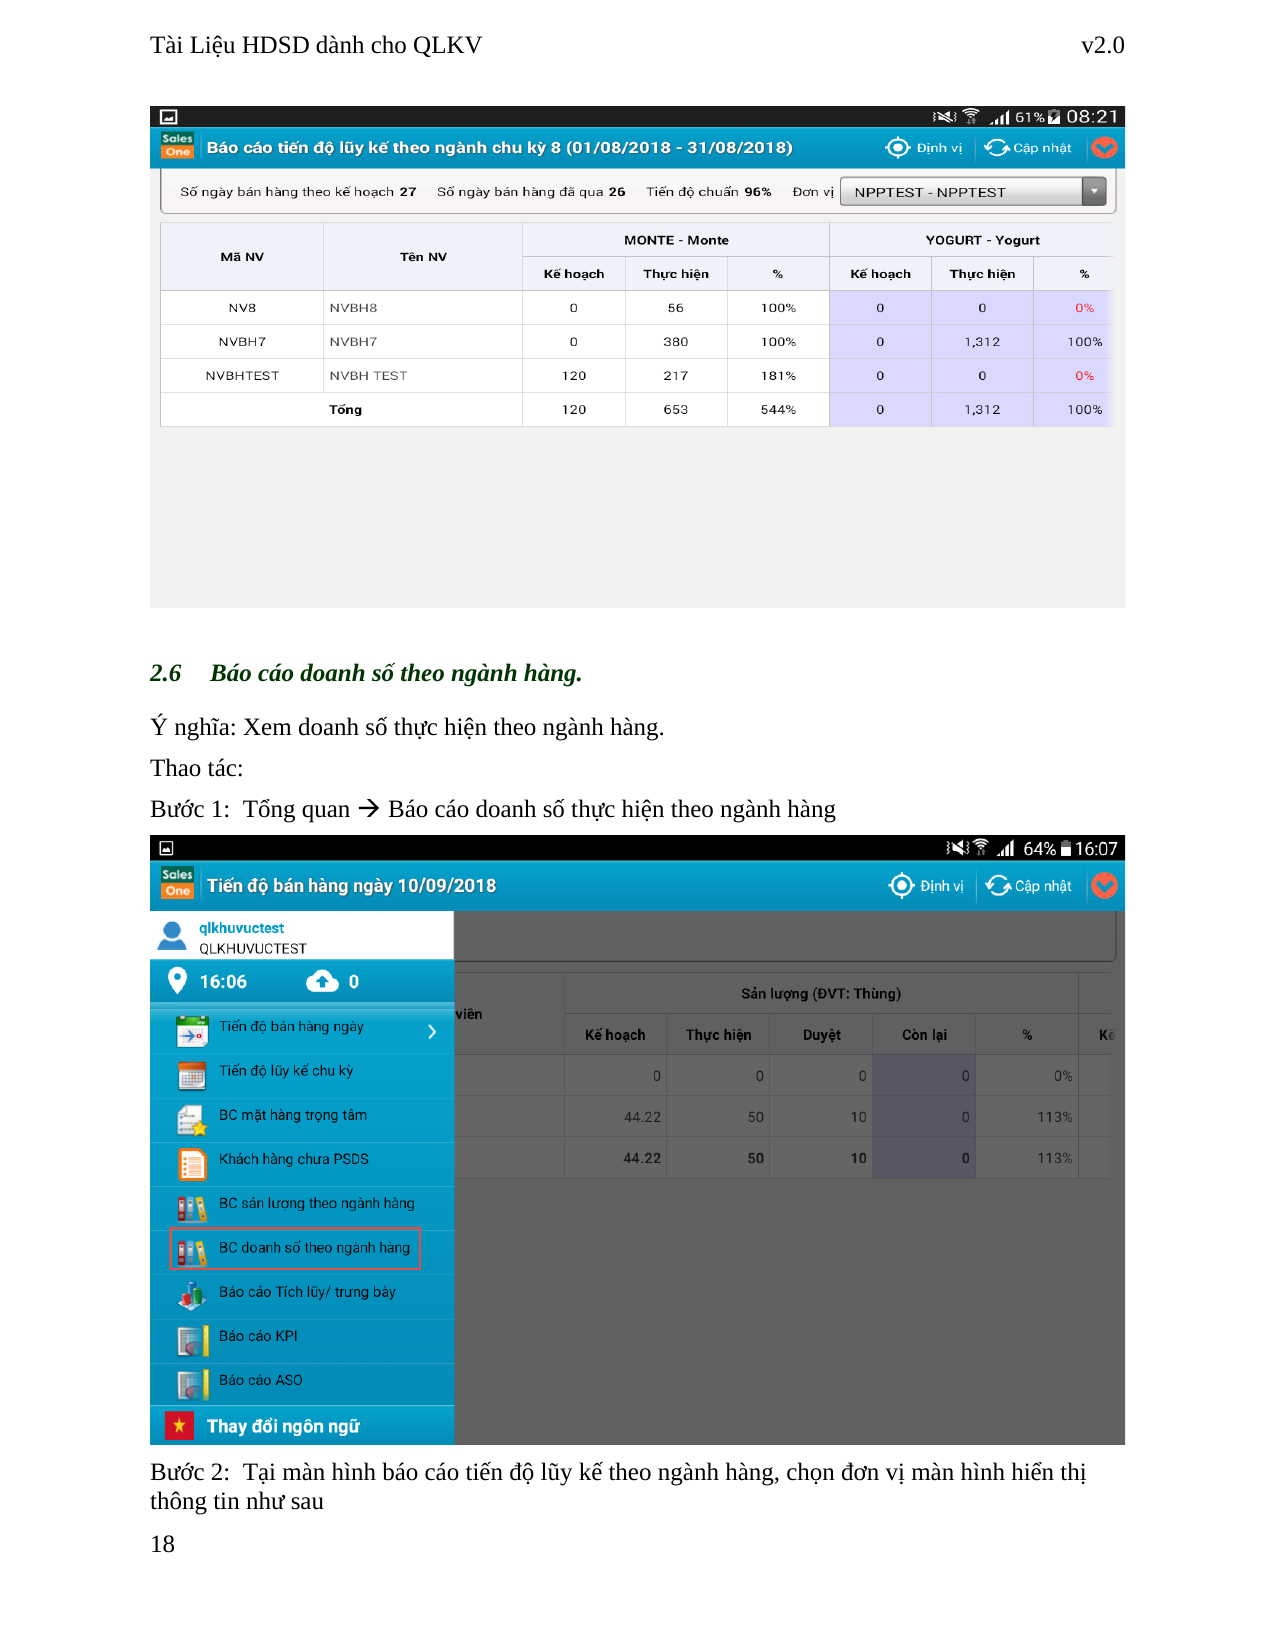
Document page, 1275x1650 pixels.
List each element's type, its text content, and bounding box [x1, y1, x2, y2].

picture [179, 1282, 207, 1310]
text Bước 1: Tổng quan Báo cáo doanh số thực hiện theo ngành hàng [150, 794, 1136, 823]
picture [310, 879, 348, 896]
picture [150, 106, 1125, 128]
picture [355, 879, 393, 896]
picture [211, 977, 219, 988]
picture [341, 142, 364, 156]
picture [896, 893, 907, 898]
picture [394, 142, 430, 153]
picture [552, 142, 561, 153]
picture [886, 140, 894, 153]
picture [178, 1372, 200, 1399]
text Thao tác: [150, 753, 1136, 782]
picture [179, 1197, 207, 1223]
subtitle Báo cáo doanh số theo ngành hàng. [150, 658, 1136, 687]
picture [179, 1241, 207, 1269]
picture [898, 881, 906, 889]
picture [279, 142, 309, 153]
picture [709, 142, 753, 153]
picture [228, 976, 233, 988]
picture [370, 142, 378, 153]
picture [410, 878, 447, 893]
picture [248, 879, 268, 895]
picture [253, 1418, 271, 1432]
text Ý nghĩa: Xem doanh số thực hiện theo ngành hàng. [150, 712, 1136, 740]
picture [208, 878, 243, 892]
picture [350, 977, 358, 988]
picture [238, 978, 246, 988]
picture [986, 880, 993, 889]
picture [170, 1228, 420, 1269]
picture [275, 879, 304, 892]
picture [889, 880, 895, 892]
picture [208, 142, 238, 153]
picture [307, 970, 338, 991]
picture [436, 142, 487, 156]
picture [574, 142, 582, 153]
picture [203, 1370, 208, 1400]
picture [304, 1421, 311, 1432]
picture [315, 1423, 323, 1432]
picture [380, 143, 388, 153]
picture [178, 1105, 207, 1136]
picture [662, 142, 671, 153]
picture [284, 1423, 301, 1435]
picture [179, 1149, 207, 1180]
picture [165, 1412, 193, 1439]
picture [350, 1420, 359, 1432]
text Bước 2: Tại màn hình báo cáo tiến độ lũy kế theo ngành hàng, chọn đơn vị màn hình hiển thị thông tin như sau [150, 1457, 1136, 1515]
picture [202, 976, 206, 987]
picture [150, 912, 1125, 1445]
picture [150, 169, 1125, 608]
picture [429, 1025, 435, 1037]
picture [1004, 884, 1011, 892]
picture [162, 867, 193, 898]
picture [594, 142, 638, 154]
picture [208, 1420, 217, 1432]
picture [315, 142, 335, 156]
picture [493, 142, 522, 153]
picture [689, 142, 697, 153]
picture [788, 143, 792, 156]
picture [488, 879, 496, 892]
picture [244, 142, 273, 153]
picture [178, 1327, 200, 1355]
picture [162, 132, 193, 158]
picture [777, 142, 786, 153]
picture [179, 1062, 206, 1089]
picture [756, 142, 765, 153]
picture [568, 142, 572, 156]
picture [168, 967, 187, 993]
picture [1003, 146, 1009, 153]
picture [239, 1423, 246, 1435]
picture [220, 1420, 236, 1432]
picture [641, 142, 649, 153]
picture [399, 880, 405, 892]
picture [905, 145, 910, 153]
picture [894, 144, 902, 151]
picture [529, 142, 546, 156]
picture [150, 835, 1125, 862]
picture [1092, 137, 1117, 158]
picture [203, 1326, 208, 1356]
picture [477, 880, 483, 892]
picture [1092, 873, 1117, 898]
picture [330, 1423, 347, 1435]
picture [448, 878, 475, 893]
